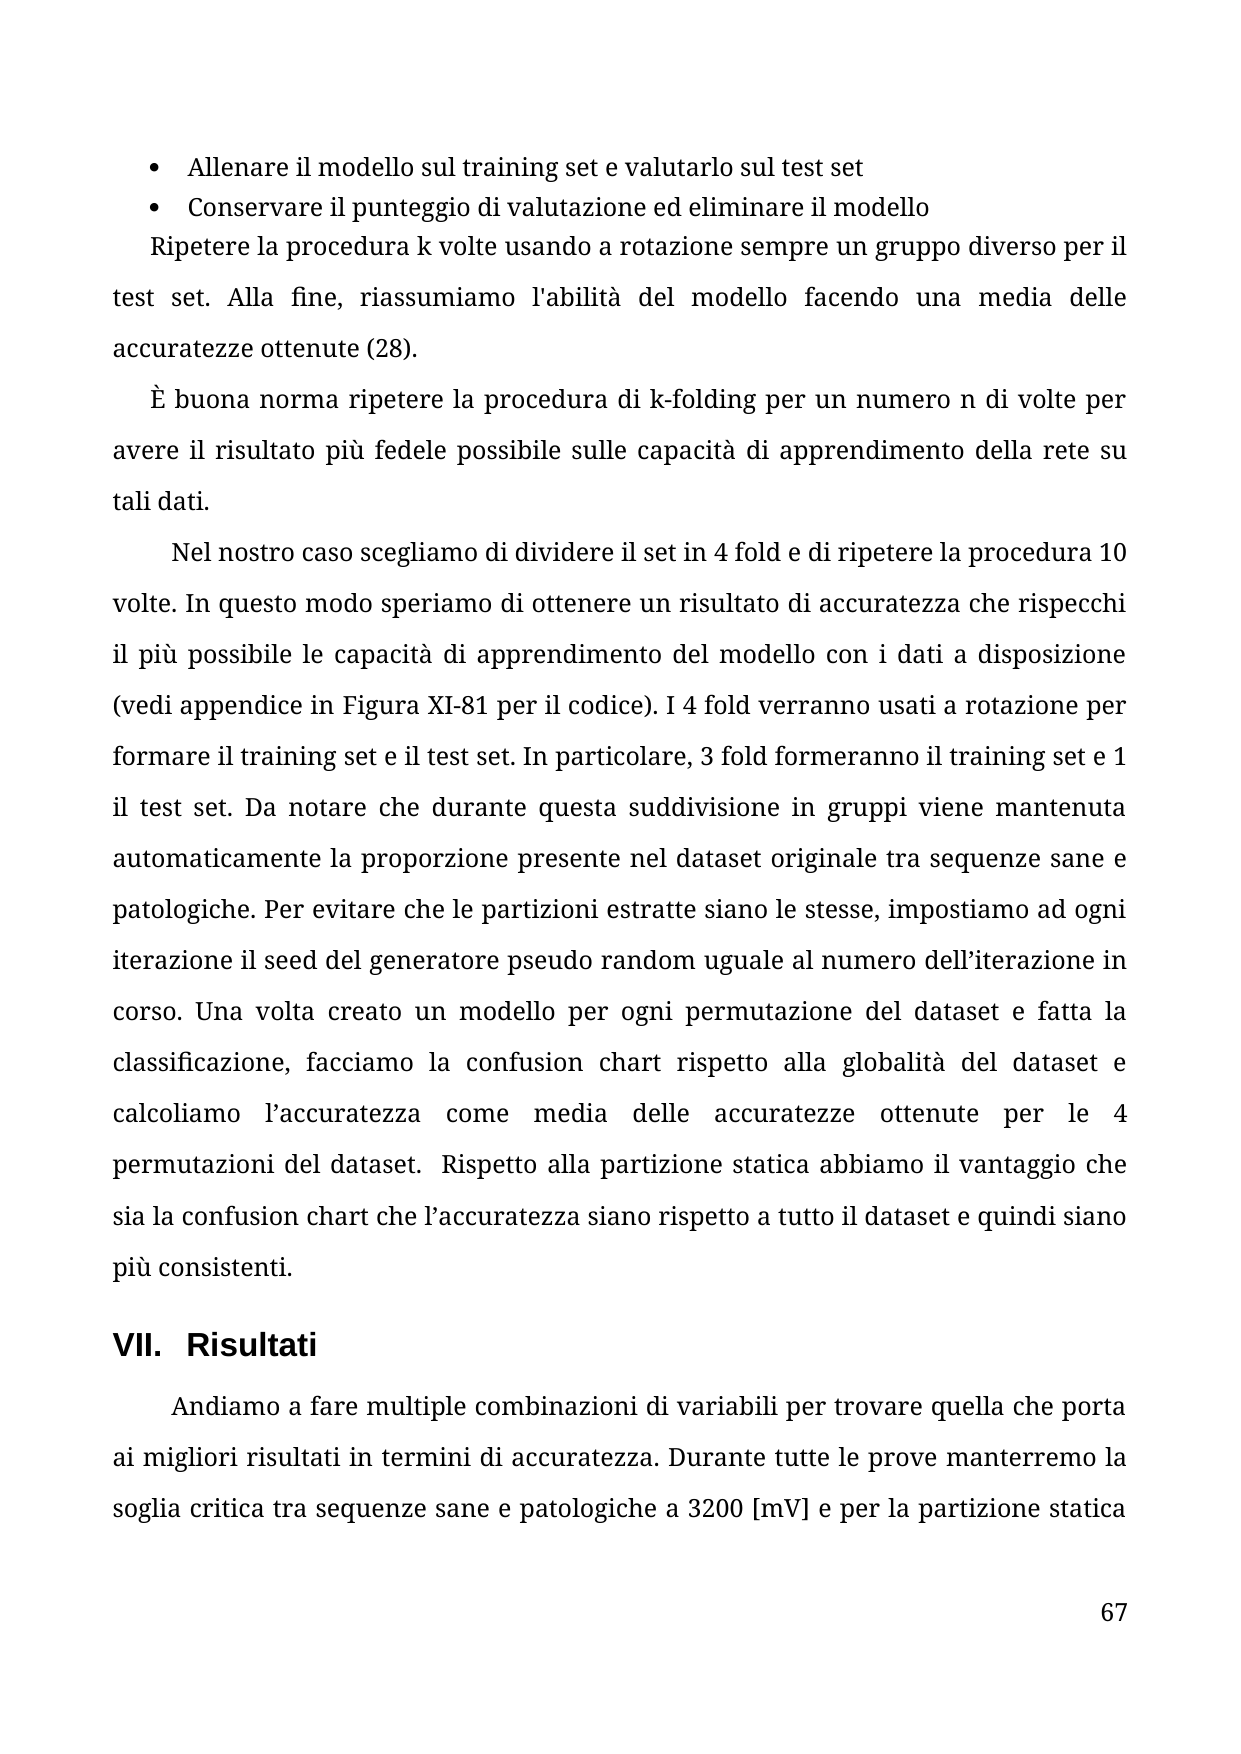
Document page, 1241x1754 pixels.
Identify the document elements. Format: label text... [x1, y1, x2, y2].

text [112, 1389, 1128, 1525]
text Ripetere la procedura k volte usando a rotazione sempre un gruppo diverso per il test set. Alla fine, riassumiamo l'abilità del modello facendo una media delle accuratezze ottenute (28). [112, 228, 1128, 364]
list Conservare il punteggio di valutazione ed eliminare il modello [150, 189, 1128, 223]
subtitle Risultati [112, 1325, 1128, 1364]
list Allenare il modello sul training set e valutarlo sul test set [150, 150, 1128, 184]
text È buona norma ripetere la procedura di k-folding per un numero n di volte per avere il risultato più fedele possibile sulle capacità di apprendimento della rete su tali dati. [112, 381, 1128, 518]
